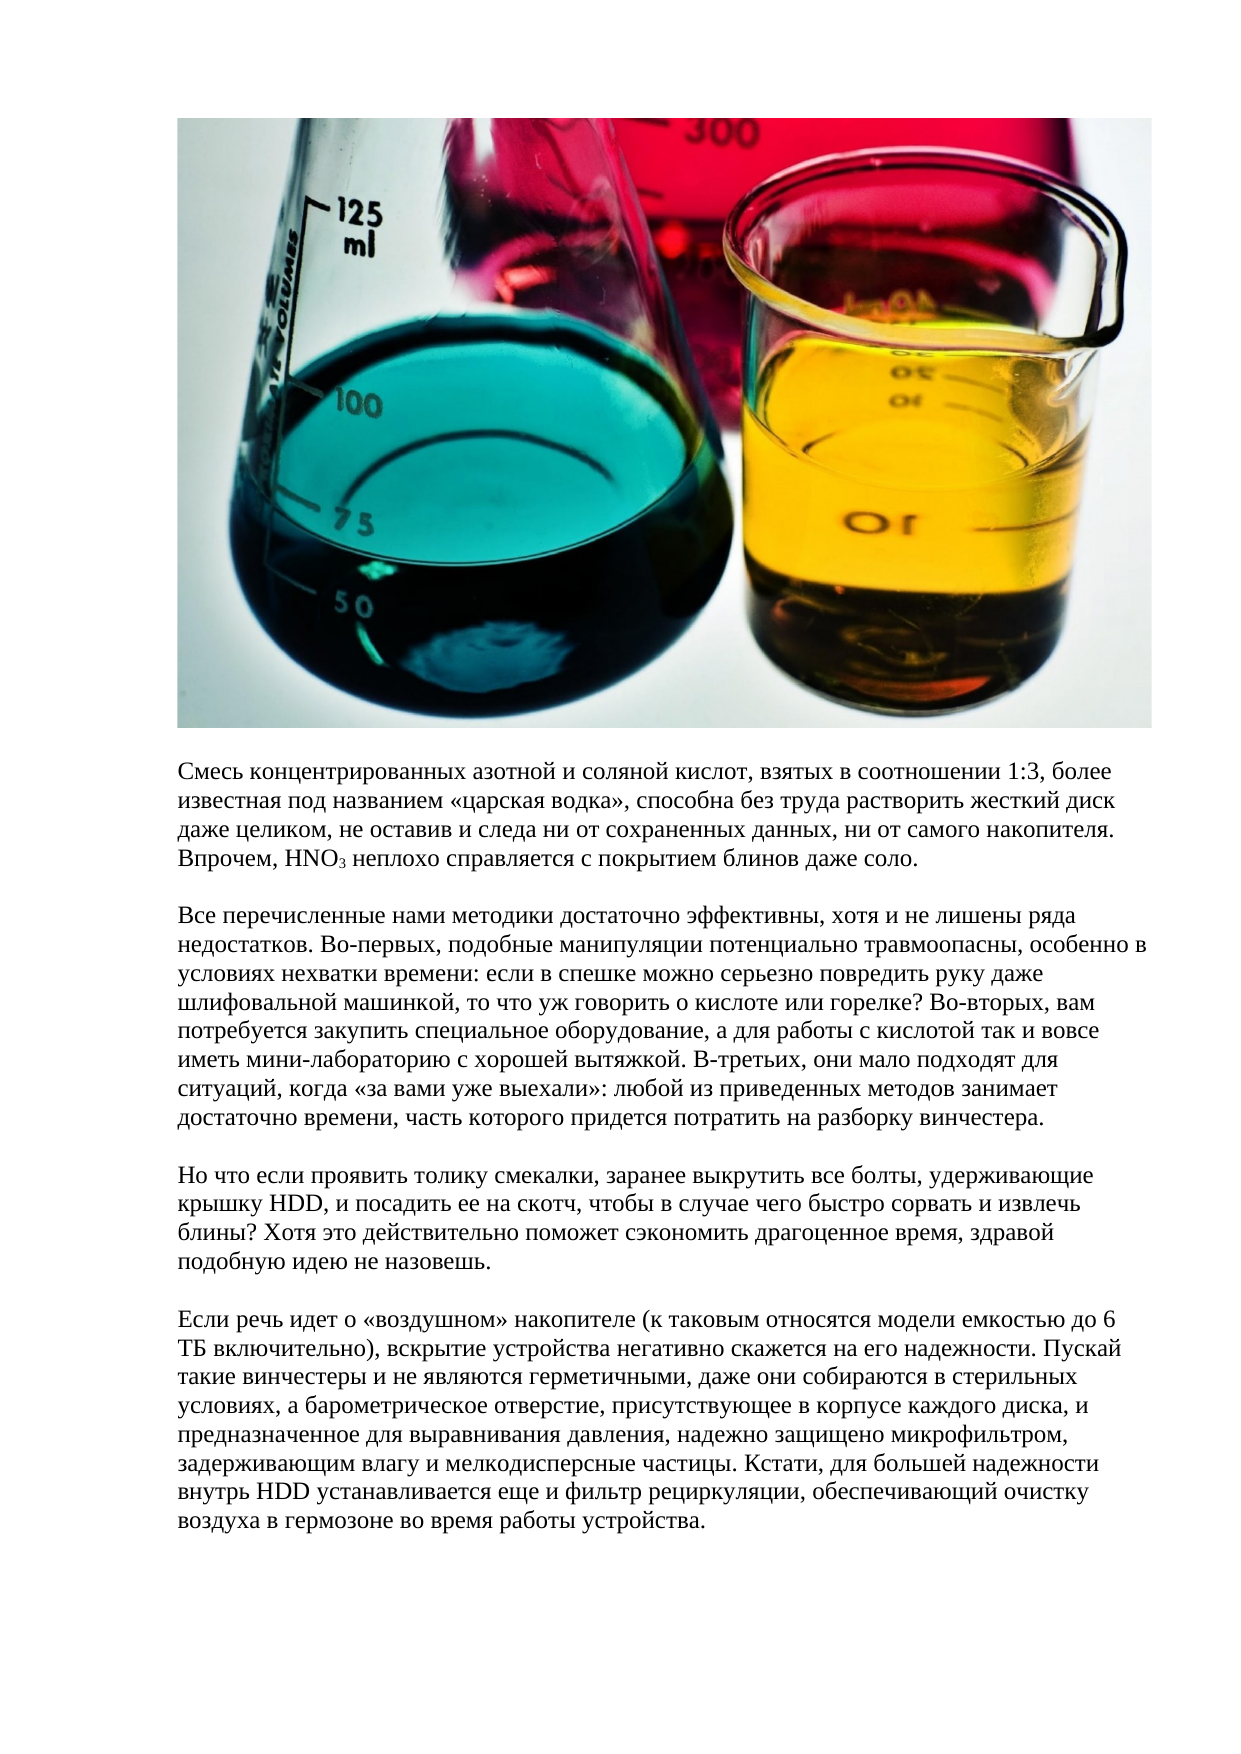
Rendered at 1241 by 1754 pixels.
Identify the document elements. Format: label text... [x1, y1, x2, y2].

text Смесь концентрированных азотной и соляной кислот, взятых в соотношении 1:3, более известная под названием «царская водка», способна без труда растворить жесткий диск даже целиком, не оставив и следа ни от сохраненных данных, ни от самого накопителя. Впрочем, HNO3 неплохо справляется с покрытием блинов даже соло. [177, 756, 1152, 871]
text Если речь идет о «воздушном» накопителе (к таковым относятся модели емкостью до 6 ТБ включительно), вскрытие устройства негативно скажется на его надежности. Пускай такие винчестеры и не являются герметичными, даже они собираются в стерильных условиях, а барометрическое отверстие, присутствующее в корпусе каждого диска, и предназначенное для выравнивания давления, надежно защищено микрофильтром, задерживающим влагу и мелкодисперсные частицы. Кстати, для большей надежности внутрь HDD устанавливается еще и фильтр рециркуляции, обеспечивающий очистку воздуха в гермозоне во время работы устройства. [177, 1304, 1152, 1534]
text Все перечисленные нами методики достаточно эффективны, хотя и не лишены ряда недостатков. Во-первых, подобные манипуляции потенциально травмоопасны, особенно в условиях нехватки времени: если в спешке можно серьезно повредить руку даже шлифовальной машинкой, то что уж говорить о кислоте или горелке? Во-вторых, вам потребуется закупить специальное оборудование, а для работы с кислотой так и вовсе иметь мини-лабораторию с хорошей вытяжкой. В-третьих, они мало подходят для ситуаций, когда «за вами уже выехали»: любой из приведенных методов занимает достаточно времени, часть которого придется потратить на разборку винчестера. [177, 901, 1152, 1131]
text Но что если проявить толику смекалки, заранее выкрутить все болты, удерживающие крышку HDD, и посадить ее на скотч, чтобы в случае чего быстро сорвать и извлечь блины? Хотя это действительно поможет сэкономить драгоценное время, здравой подобную идею не назовешь. [177, 1160, 1152, 1275]
picture [177, 118, 1152, 728]
